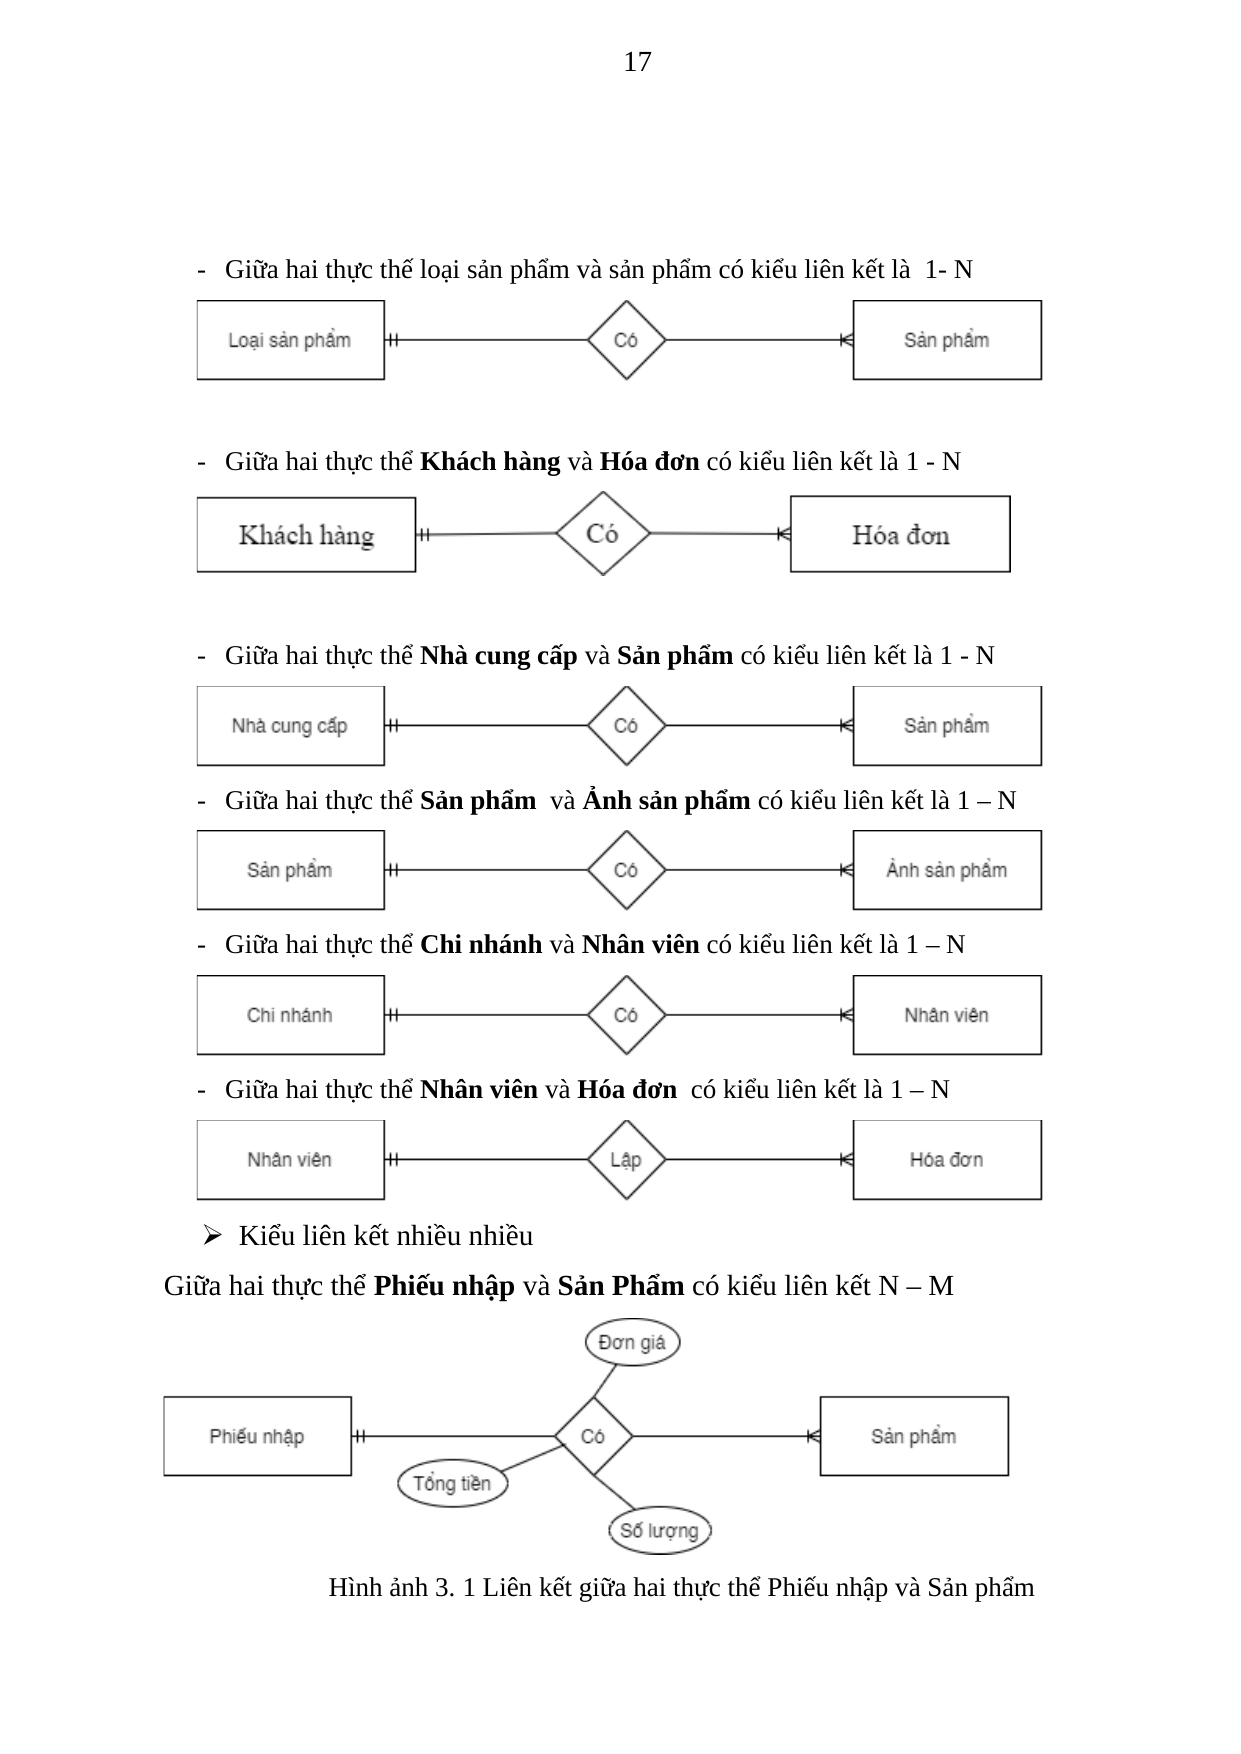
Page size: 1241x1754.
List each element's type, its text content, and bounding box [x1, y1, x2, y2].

list Giữa hai thực thể Nhà cung cấp và Sản phẩm có kiểu liên kết là 1 - N [197, 639, 1200, 670]
picture [163, 1318, 1011, 1555]
list Giữa hai thực thế loại sản phẩm và sản phẩm có kiểu liên kết là 1- N [197, 253, 1200, 284]
list Giữa hai thực thể Sản phẩm và Ảnh sản phẩm có kiểu liên kết là 1 – N [197, 784, 1200, 815]
picture [196, 975, 1044, 1057]
picture [196, 830, 1044, 912]
list Giữa hai thực thể Khách hàng và Hóa đơn có kiểu liên kết là 1 - N [197, 445, 1200, 476]
text Hình ảnh 3. Liên kết giữa hai thực thể Phiếu nhập và Sản phẩm [163, 1571, 1200, 1603]
list Giữa hai thực thể Chi nhánh và Nhân viên có kiểu liên kết là 1 – N [197, 929, 1200, 960]
list Giữa hai thực thể Nhân viên và Hóa đơn có kiểu liên kết là 1 – N [197, 1073, 1200, 1104]
picture [196, 491, 1011, 576]
list Kiểu liên kết nhiều nhiều [201, 1218, 1200, 1252]
picture [196, 1120, 1044, 1202]
text Giữa hai thực thể Phiếu nhập và Sản Phẩm có kiểu liên kết N – M [163, 1268, 1200, 1302]
picture [196, 300, 1044, 382]
picture [196, 686, 1044, 768]
